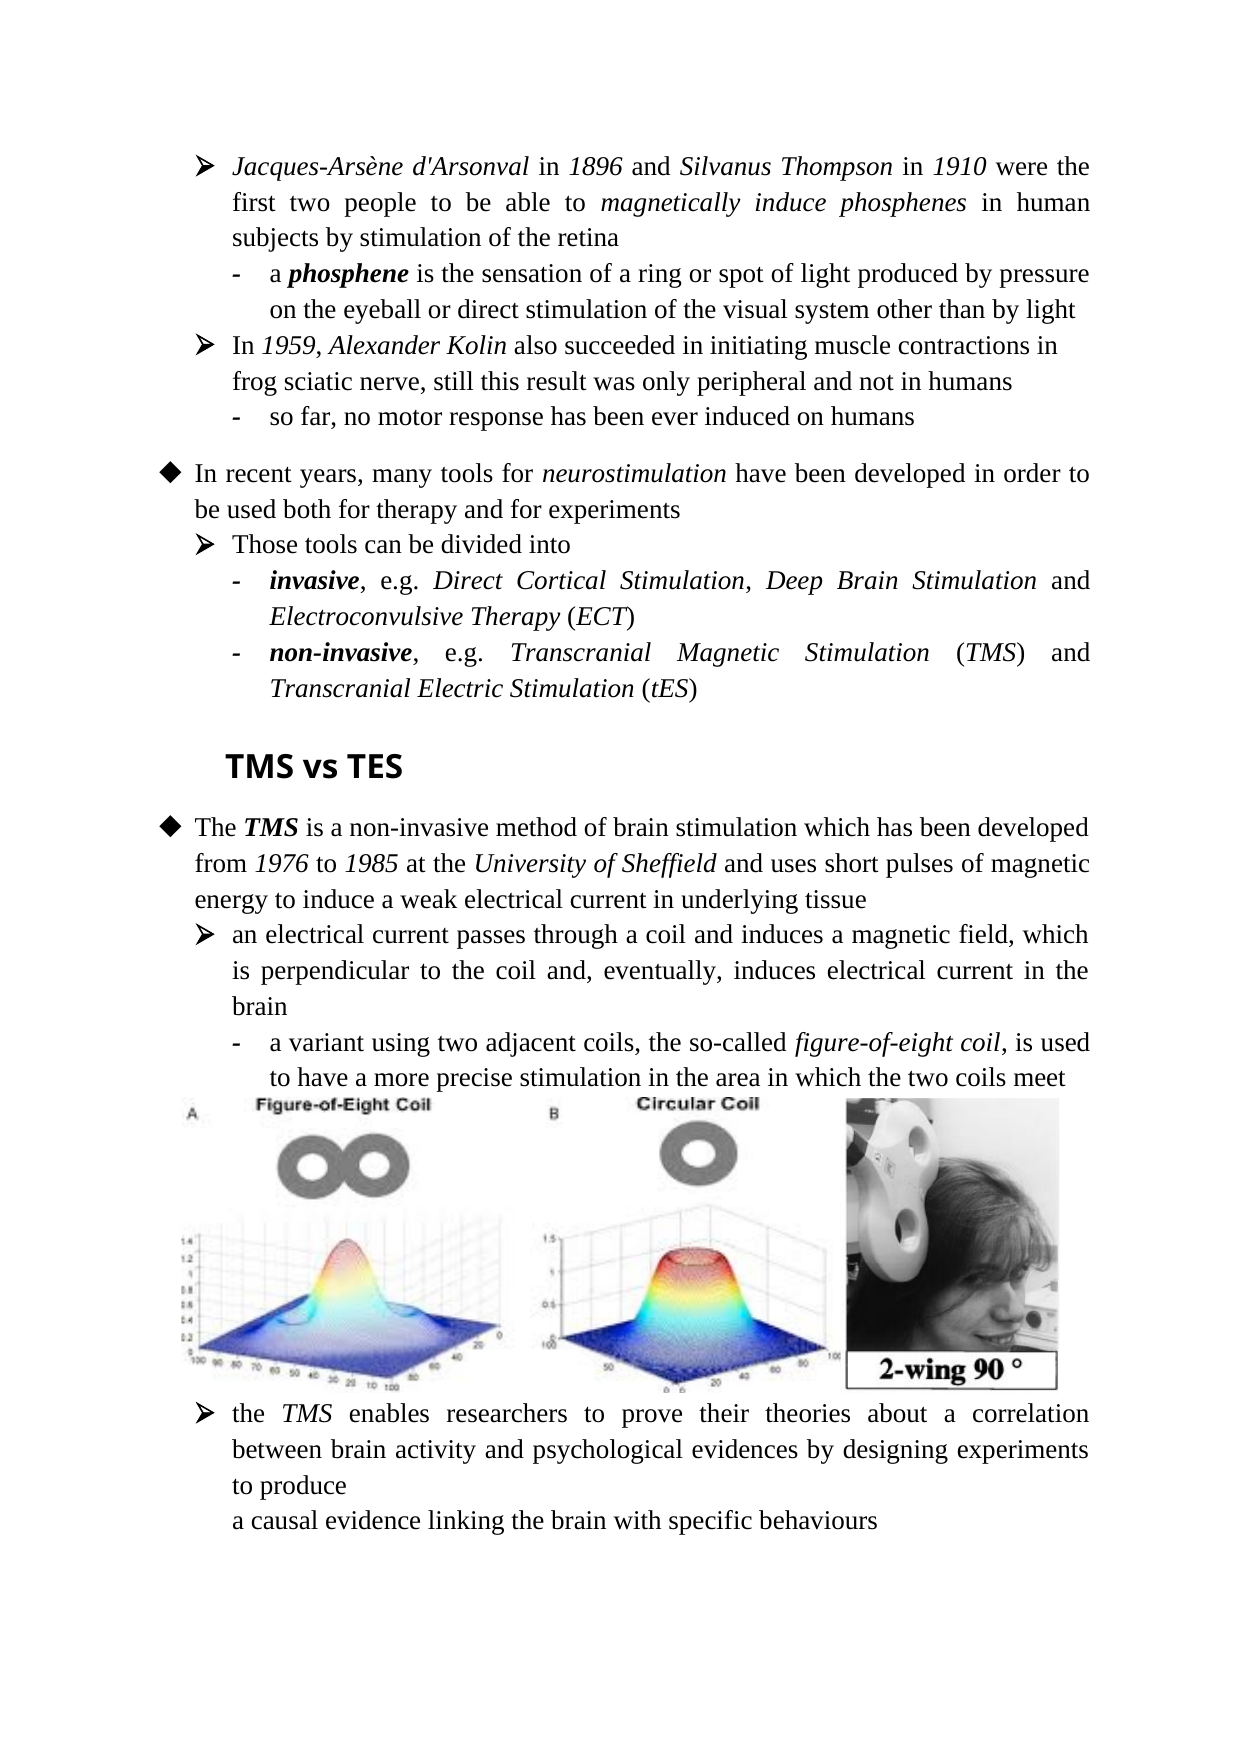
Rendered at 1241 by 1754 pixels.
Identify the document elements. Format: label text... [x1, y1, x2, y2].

list a causal evidence linking the brain with specific behaviours [232, 1504, 1090, 1536]
list a variant using two adjacent coils, the so-called figure-of-eight coil, is used to have a more precise stimulation in the area in which the two coils meet [232, 1026, 1090, 1093]
list In recent years, many tools for neurostimulation have been developed in order to be used both for therapy and for experiments [157, 457, 1090, 524]
list frog sciatic nerve, still this result was only peripheral and not in humans [232, 365, 1090, 396]
list Jacques-Arsène d'Arsonval in 1896 and Silvanus Thompson in 1910 were the first two people to be able to magnetically induce phosphenes in human subjects by stimulation of the retina [194, 150, 1090, 253]
list Those tools can be divided into [194, 528, 1090, 560]
list an electrical current passes through a coil and induces a magnetic field, which is perpendicular to the coil and, eventually, induces electrical current in the brain [194, 918, 1090, 1021]
list the TMS enables researchers to prove their theories about a correlation between brain activity and psychological evidences by designing experiments to produce [194, 1397, 1090, 1500]
list In 1959, Alexander Kolin also succeeded in initiating muscle contractions in [194, 329, 1090, 360]
subtitle TMS vs TES [225, 743, 1090, 788]
list so far, no motor response has been ever induced on humans [232, 400, 1090, 432]
list non-invasive, e.g. Transcranial Magnetic Stimulation (TMS) and Transcranial Electric Stimulation (tES) [232, 636, 1090, 703]
list The TMS is a non-invasive method of brain stimulation which has been developed from 1976 to 1985 at the University of Sheffield and uses short pulses of magnetic energy to induce a weak electrical current in underlying tissue [157, 811, 1090, 914]
list invasive, e.g. Direct Cortical Stimulation, Deep Brain Stimulation and Electroconvulsive Therapy (ECT) [232, 564, 1090, 631]
list a phosphene is the sensation of a ring or spot of light produced by pressure on the eyeball or direct stimulation of the visual system other than by light [232, 257, 1090, 324]
